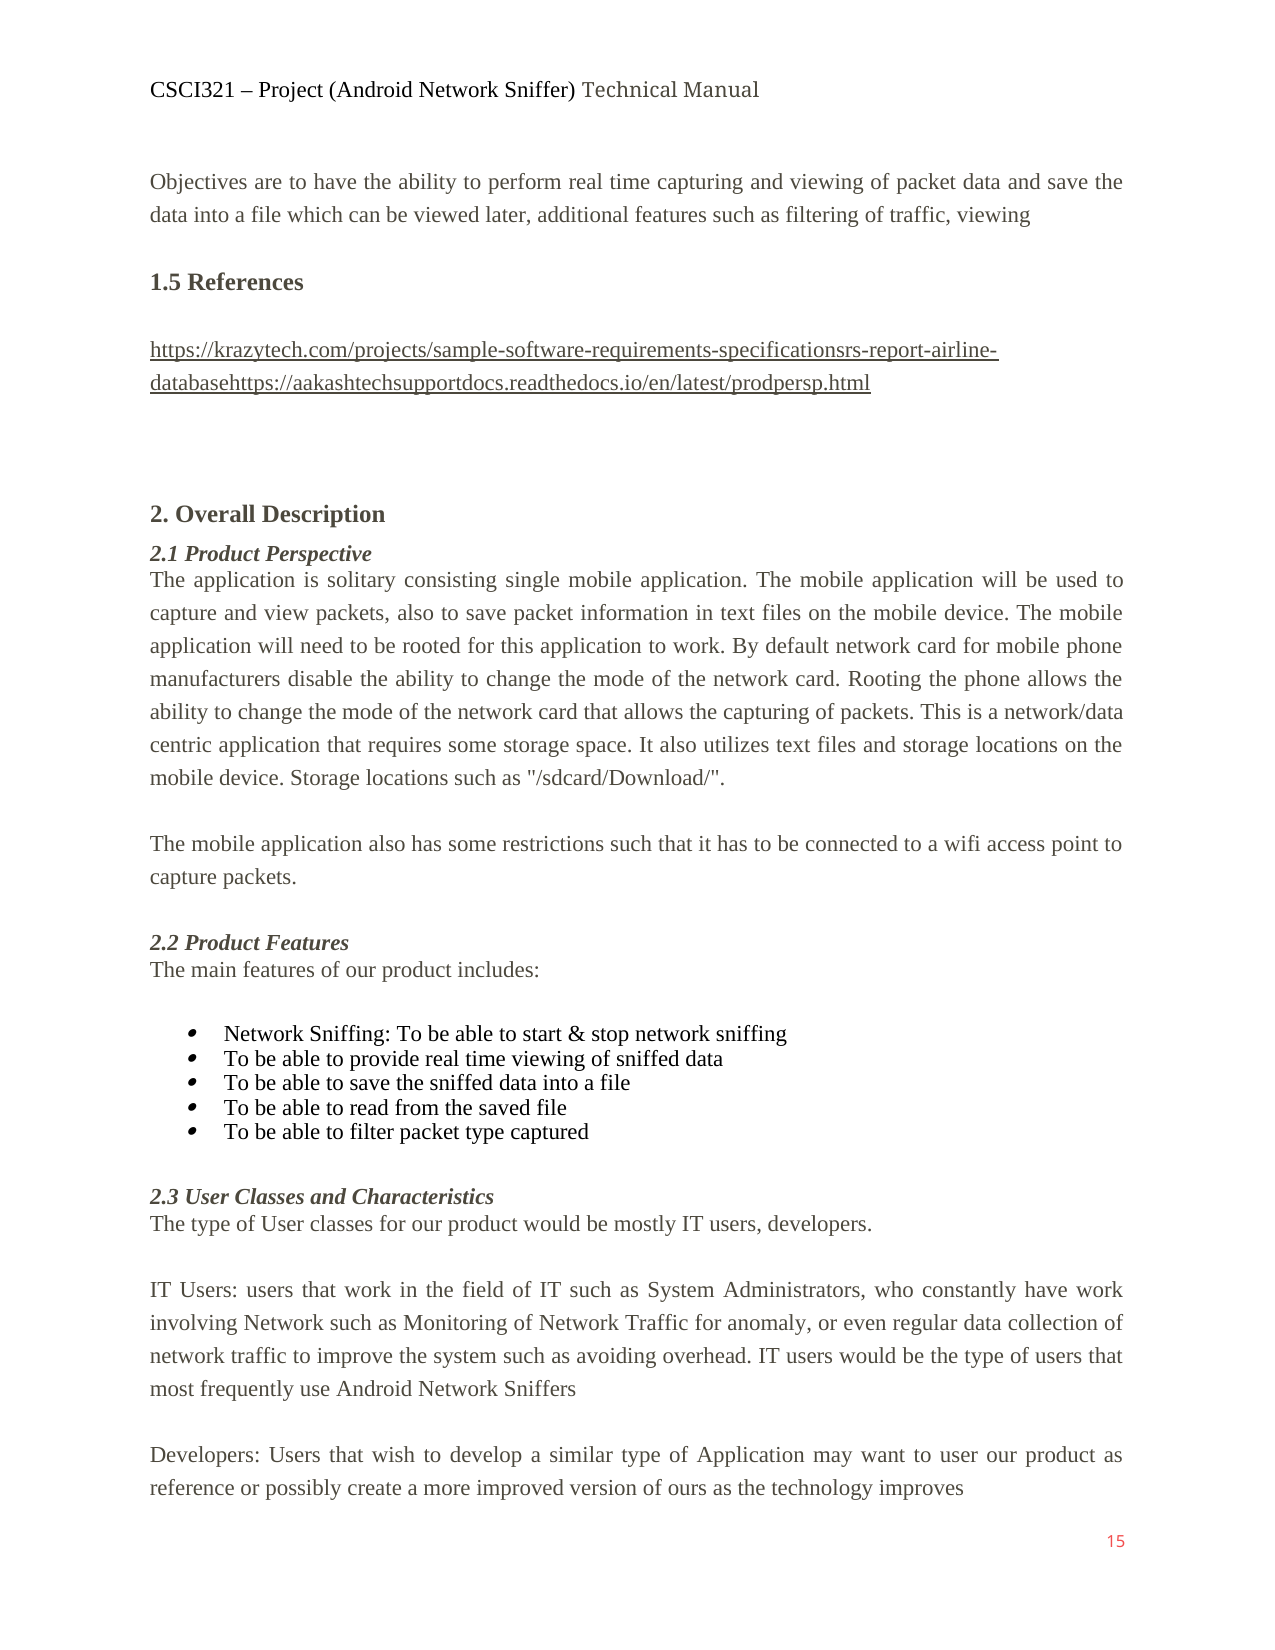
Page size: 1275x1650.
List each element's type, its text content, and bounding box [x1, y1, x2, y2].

text Developers: Users that wish to develop a similar type of Application may want to user our product as reference or possibly create a more improved version of ours as the technology improves [149, 1441, 1125, 1500]
list To be able to filter packet type captured [186, 1120, 1125, 1144]
subtitle 2.3 User Classes and Characteristics [150, 1183, 1125, 1209]
list To be able to provide real time viewing of sniffed data [186, 1047, 1125, 1071]
list To be able to read from the saved file [186, 1096, 1125, 1120]
subtitle 2.2 Product Features [150, 929, 1125, 956]
subtitle 2. Overall Description [150, 499, 1125, 528]
text https://krazytech.com/projects/sample-software-requirements-specificationsrs-report-airline-databasehttps://aakashtechsupportdocs.readthedocs.io/en/latest/prodpersp.html [150, 336, 1125, 396]
text The main features of our product includes: [149, 956, 1125, 982]
list To be able to save the sniffed data into a file [186, 1071, 1125, 1096]
text The mobile application also has some restrictions such that it has to be connected to a wifi access point to capture packets. [149, 830, 1125, 889]
subtitle 2.1 Product Perspective [150, 540, 1125, 567]
text The application is solitary consisting single mobile application. The mobile application will be used to capture and view packets, also to save packet information in text files on the mobile device. The mobile application will need to be rooted for this application to work. By default network card for mobile phone manufacturers disable the ability to change the mode of the network card. Rooting the phone allows the ability to change the mode of the network card that allows the capturing of packets. This is a network/data centric application that requires some storage space. It also utilizes text files and storage locations on the mobile device. Storage locations such as "/sdcard/Download/". [149, 567, 1125, 790]
text Objectives are to have the ability to perform real time capturing and viewing of packet data and save the data into a file which can be viewed later, additional features such as filtering of traffic, viewing [149, 168, 1125, 227]
text IT Users: users that work in the field of IT such as System Administrators, who constantly have work involving Network such as Monitoring of Network Traffic for anomaly, or even regular data collection of network traffic to improve the system such as avoiding overhead. IT users would be the type of users that most frequently use Android Network Sniffers [149, 1276, 1125, 1401]
list Network Sniffing: To be able to start & stop network sniffing [186, 1022, 1125, 1047]
text The type of User classes for our product would be mostly IT users, developers. [149, 1209, 1125, 1236]
text 1.5 References [149, 267, 1125, 296]
